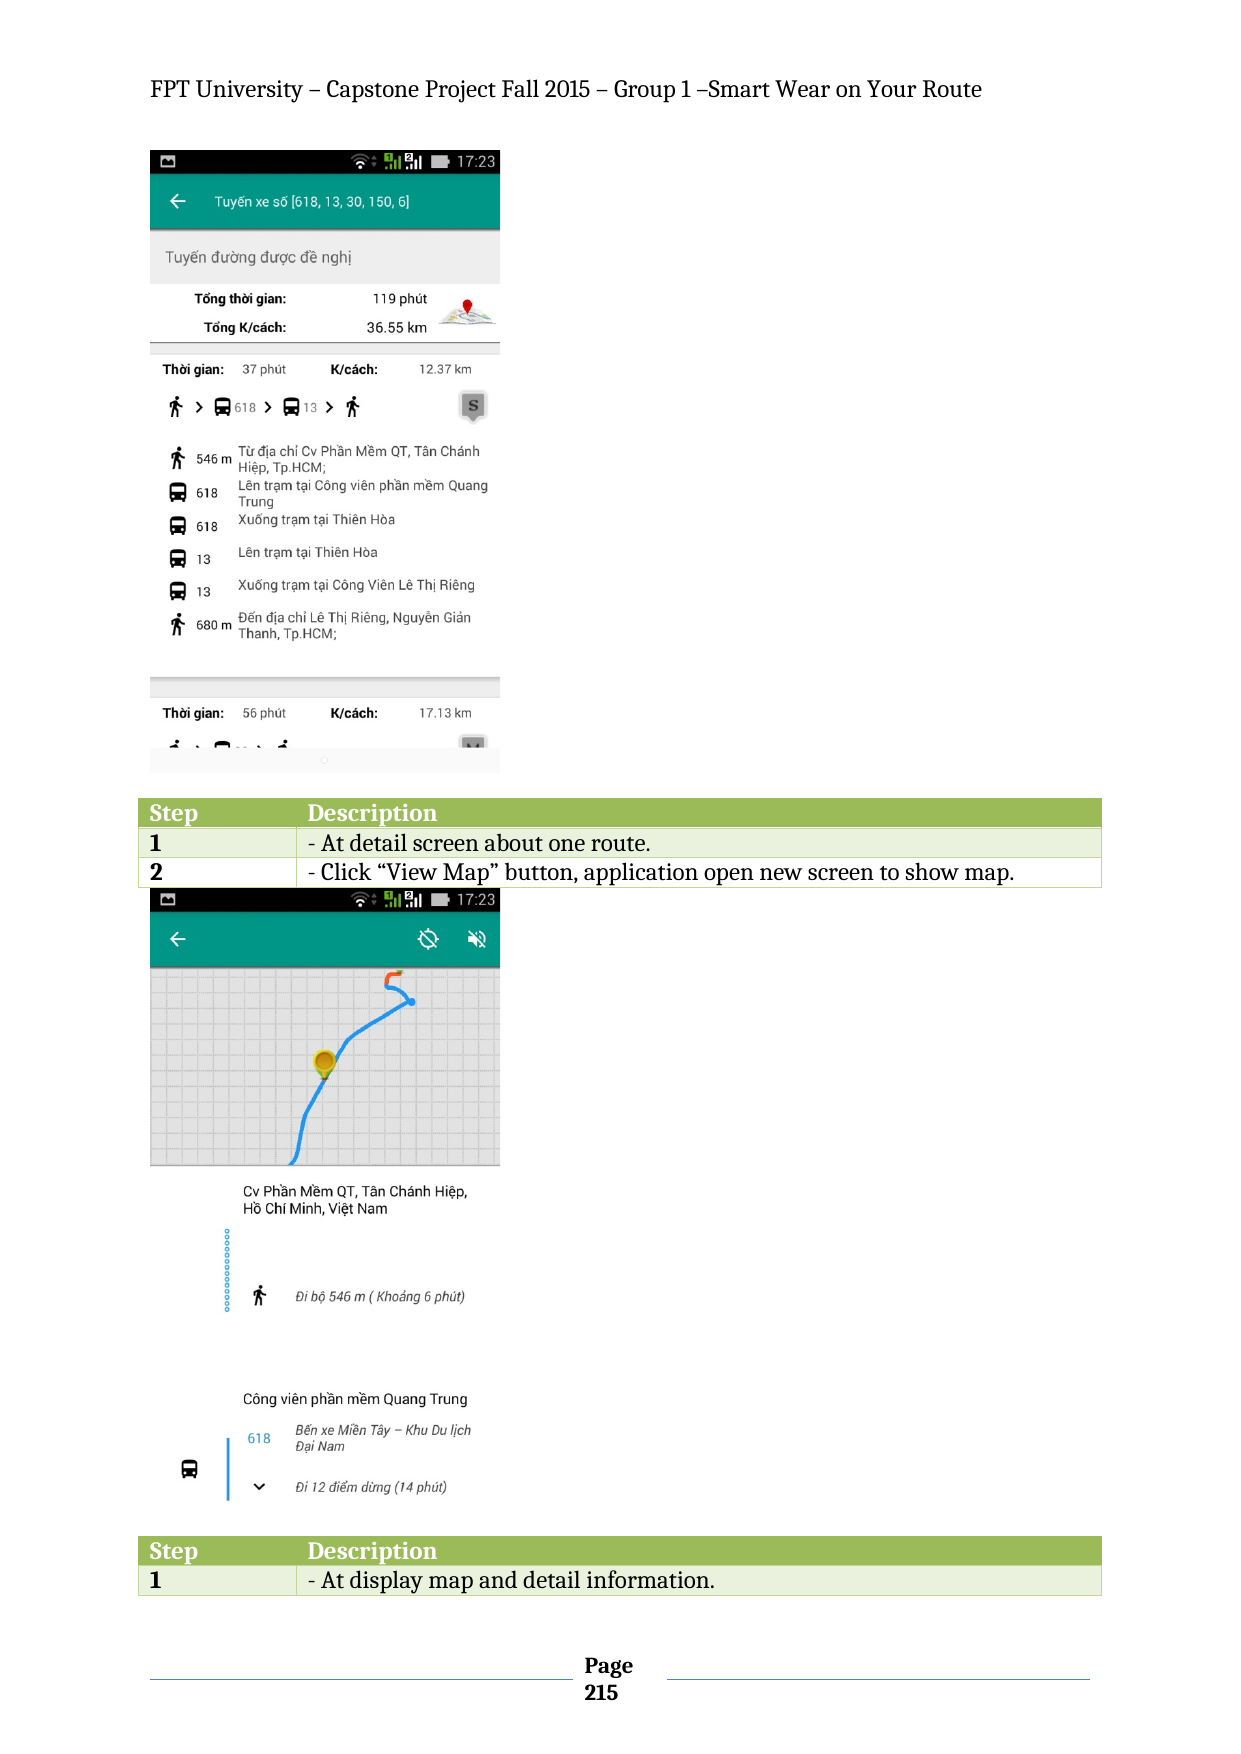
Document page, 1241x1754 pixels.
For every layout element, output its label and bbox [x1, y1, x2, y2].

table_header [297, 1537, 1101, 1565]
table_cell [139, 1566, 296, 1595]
picture [150, 150, 501, 773]
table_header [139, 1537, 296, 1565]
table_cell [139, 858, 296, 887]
picture [150, 888, 501, 1511]
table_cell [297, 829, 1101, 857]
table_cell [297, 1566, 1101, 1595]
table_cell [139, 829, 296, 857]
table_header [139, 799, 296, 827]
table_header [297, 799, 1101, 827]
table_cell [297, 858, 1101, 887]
